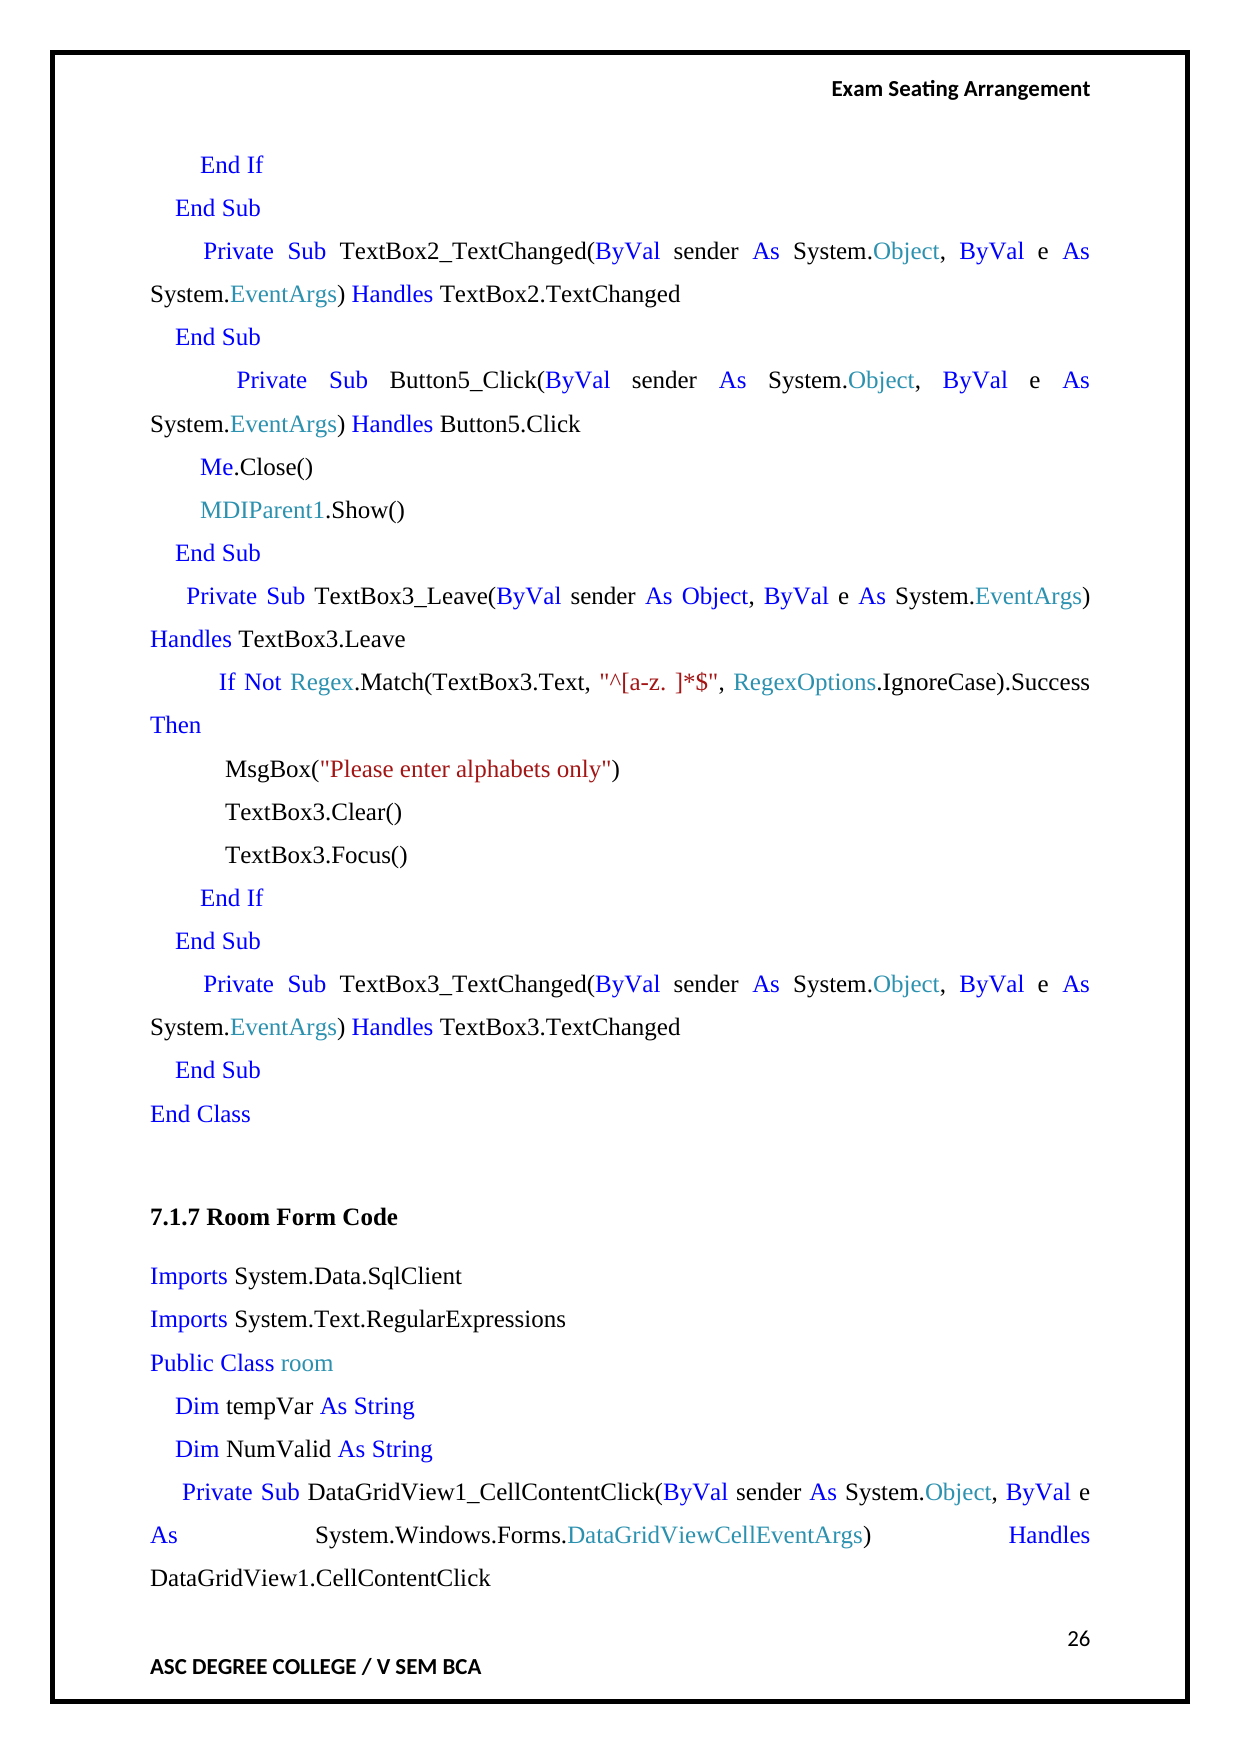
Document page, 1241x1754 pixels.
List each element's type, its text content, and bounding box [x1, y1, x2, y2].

text Dim NumValid As String [150, 1434, 1090, 1463]
text Private Sub DataGridView1_CellContentClick(ByVal sender As System.Object, ByVal e As System.Windows.Forms.DataGridViewCellEventArgs) Handles DataGridView1.CellContentClick [150, 1477, 1090, 1592]
text End Sub [150, 538, 1090, 567]
text Public Class room [150, 1348, 1090, 1376]
text 7.1.7 Room Form Code [150, 1202, 1090, 1230]
text End Sub [150, 193, 1090, 222]
text End Sub [150, 1056, 1090, 1084]
text MsgBox("Please enter alphabets only") [150, 754, 1090, 782]
text Private Sub TextBox3_TextChanged(ByVal sender As System.Object, ByVal e As System.EventArgs) Handles TextBox3.TextChanged [150, 969, 1090, 1041]
text Private Sub TextBox2_TextChanged(ByVal sender As System.Object, ByVal e As System.EventArgs) Handles TextBox2.TextChanged [150, 236, 1090, 308]
text Me.Close() [150, 452, 1090, 481]
text Dim tempVar As String [150, 1391, 1090, 1419]
text End If [150, 883, 1090, 912]
text TextBox3.Focus() [150, 840, 1090, 869]
text End Class [150, 1099, 1090, 1127]
text Private Sub Button5_Click(ByVal sender As System.Object, ByVal e As System.EventArgs) Handles Button5.Click [150, 366, 1090, 437]
text MDIParent1.Show() [150, 495, 1090, 524]
text If Not Regex.Match(TextBox3.Text, "^[a-z. ]*$", RegexOptions.IgnoreCase).Success Then [150, 667, 1090, 739]
text Private Sub TextBox3_Leave(ByVal sender As Object, ByVal e As System.EventArgs) Handles TextBox3.Leave [150, 581, 1090, 653]
text Imports System.Data.SqlClient [150, 1261, 1090, 1290]
text End Sub [150, 926, 1090, 955]
text End If [150, 150, 1090, 179]
text TextBox3.Clear() [150, 797, 1090, 826]
text Imports System.Text.RegularExpressions [150, 1304, 1090, 1333]
text End Sub [150, 322, 1090, 351]
